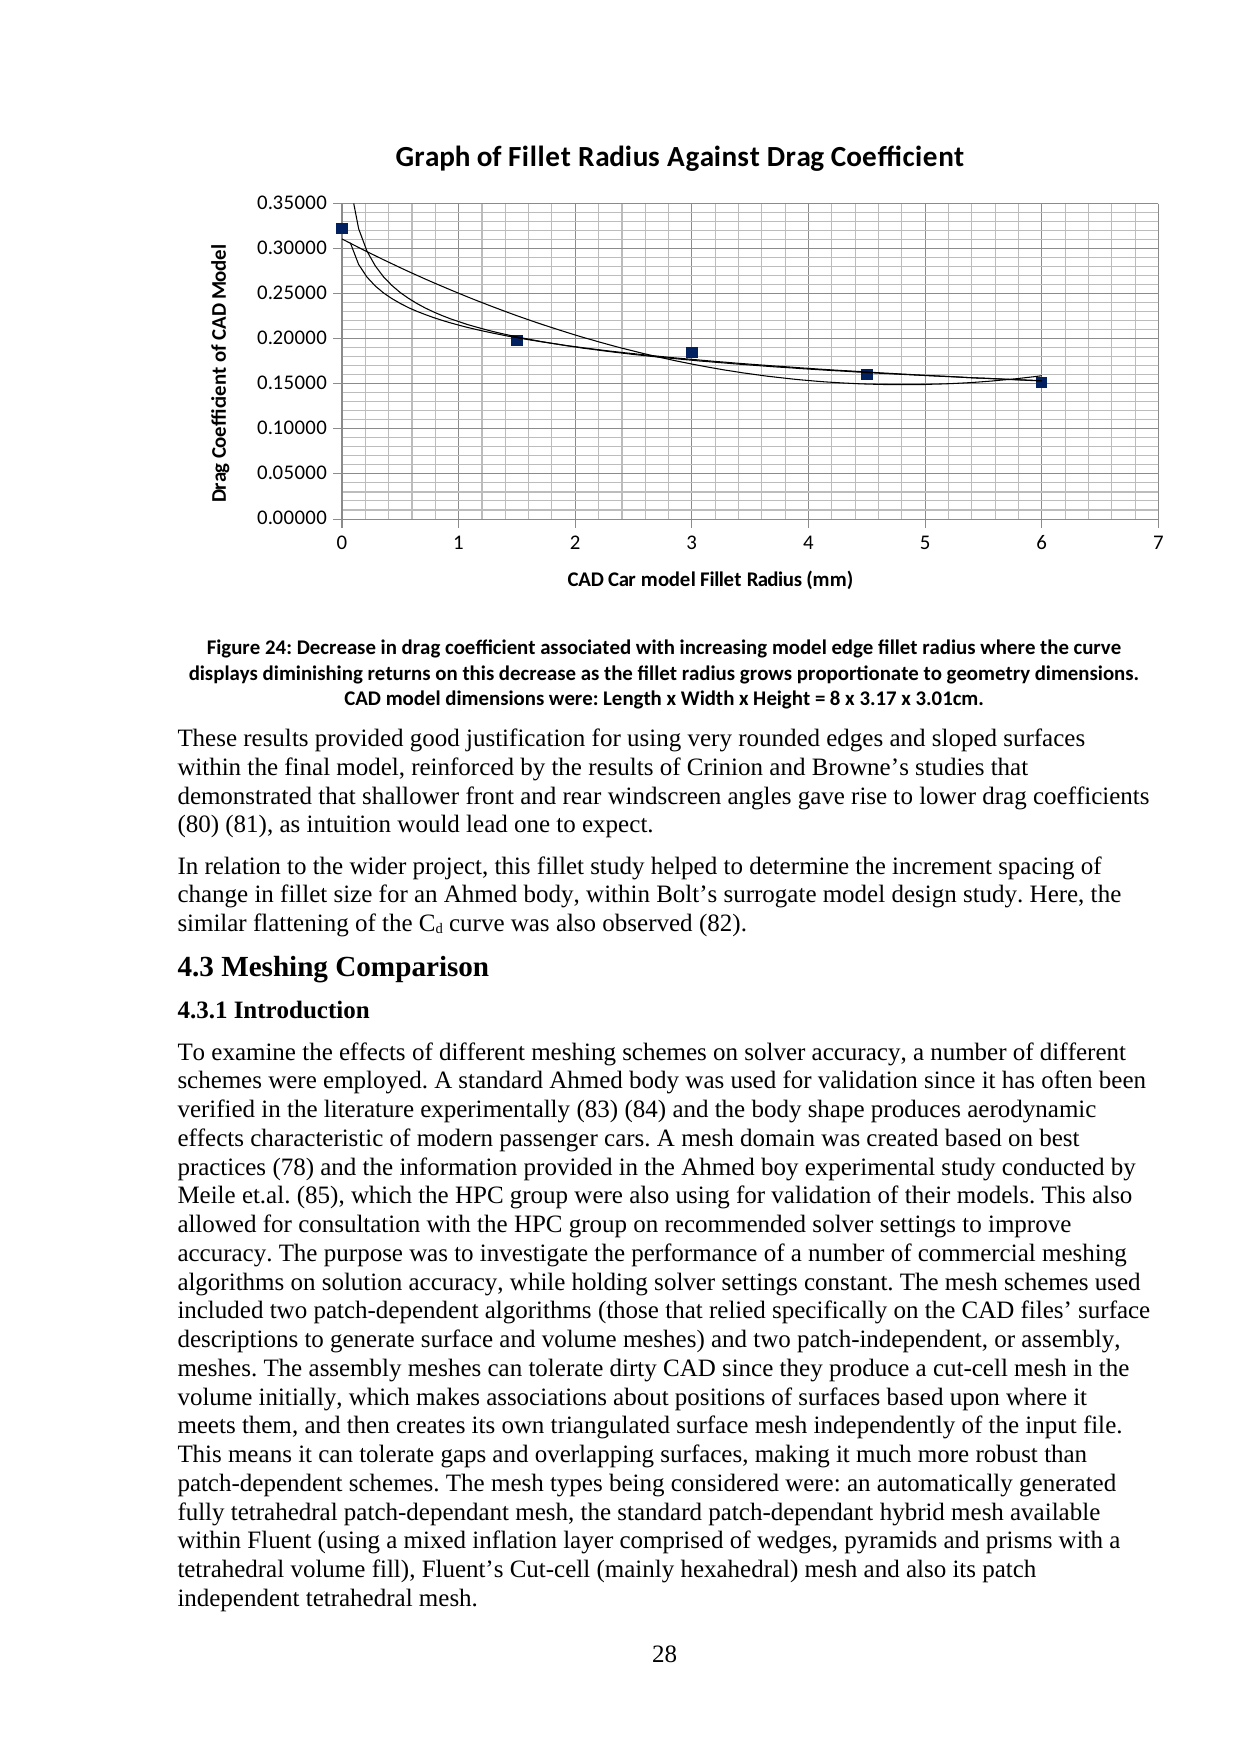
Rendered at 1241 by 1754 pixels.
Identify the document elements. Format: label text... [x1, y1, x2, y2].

text Figure 24: Decrease in drag coefficient associated with increasing model edge fillet radius where the curve displays diminishing returns on this decrease as the fillet radius grows proportionate to geometry dimensions. CAD model dimensions were: Length x Width x Height = 8 x 3.17 x 3.01cm. [177, 634, 1152, 711]
subtitle 4.3.1 Introduction [177, 996, 1152, 1024]
text To examine the effects of different meshing schemes on solver accuracy, a number of different schemes were employed. A standard Ahmed body was used for validation since it has often been verified in the literature experimentally and the body shape produces aerodynamic effects characteristic of modern passenger cars. A mesh domain was created based on best practices and the information provided in the Ahmed boy experimental study conducted by Meile et.al. , which the HPC group were also using for validation of their models. This also allowed for consultation with the HPC group on recommended solver settings to improve accuracy. The purpose was to investigate the performance of a number of commercial meshing algorithms on solution accuracy, while holding solver settings constant. The mesh schemes used included two patch-dependent algorithms (those that relied specifically on the CAD files’ surface descriptions to generate surface and volume meshes) and two patch-independent, or assembly, meshes. The assembly meshes can tolerate dirty CAD since they produce a cut-cell mesh in the volume initially, which makes associations about positions of surfaces based upon where it meets them, and then creates its own triangulated surface mesh independently of the input file. This means it can tolerate gaps and overlapping surfaces, making it much more robust than patch-dependent schemes. The mesh types being considered were: an automatically generated fully tetrahedral patch-dependant mesh, the standard patch-dependant hybrid mesh available within Fluent (using a mixed inflation layer comprised of wedges, pyramids and prisms with a tetrahedral volume fill), Fluent’s Cut-cell (mainly hexahedral) mesh and also its patch independent tetrahedral mesh. [177, 1037, 1152, 1612]
subtitle 4.3 Meshing Comparison [177, 949, 1152, 983]
text These results provided good justification for using very rounded edges and sloped surfaces within the final model, reinforced by the results of Crinion and Browne’s studies that demonstrated that shallower front and rear windscreen angles gave rise to lower drag coefficients , as intuition would lead one to expect. [177, 723, 1152, 838]
text In relation to the wider project, this fillet study helped to determine the increment spacing of change in fillet size for an Ahmed body, within Bolt’s surrogate model design study. Here, the similar flattening of the Cd curve was also observed . [177, 851, 1152, 937]
